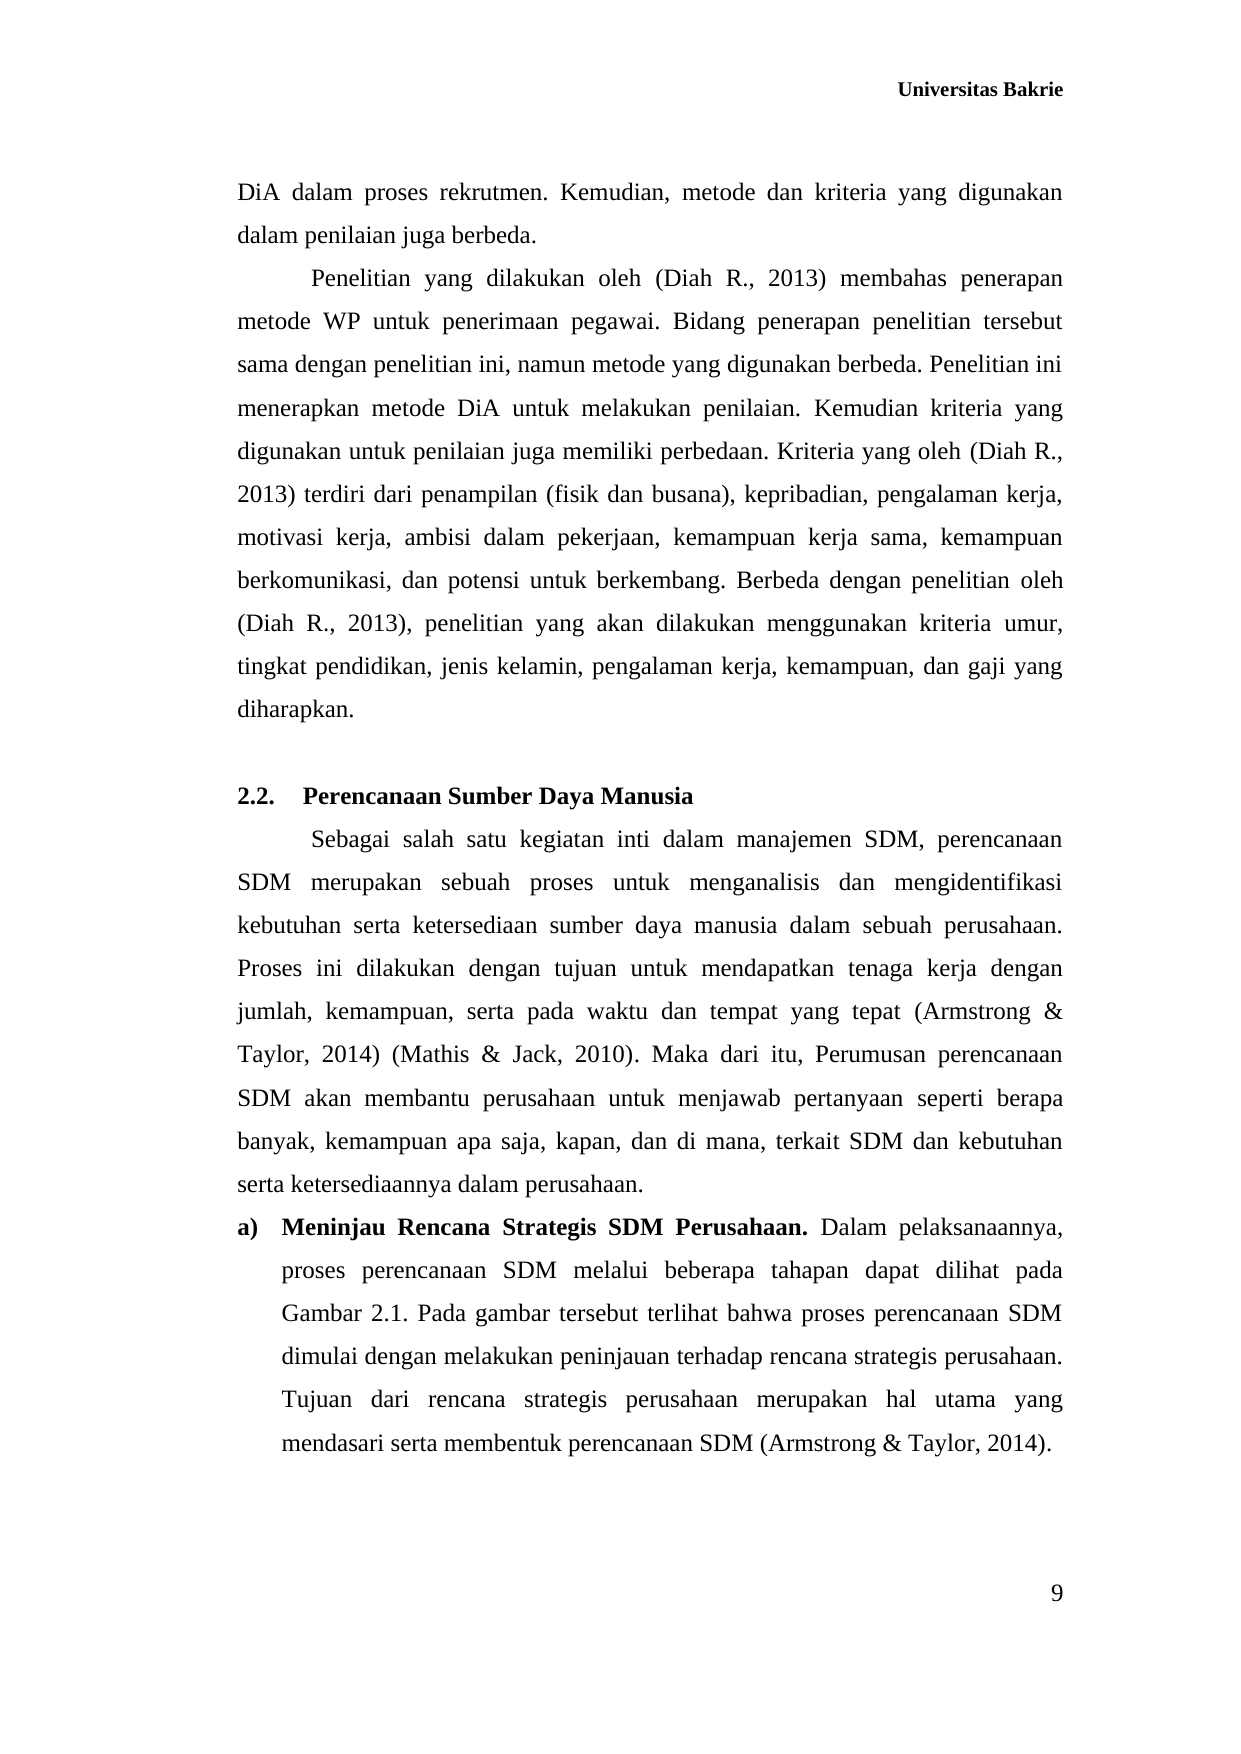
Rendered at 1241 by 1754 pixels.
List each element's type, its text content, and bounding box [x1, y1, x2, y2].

text Penelitian yang dilakukan oleh membahas penerapan metode WP untuk penerimaan pegawai. Bidang penerapan penelitian tersebut sama dengan penelitian ini, namun metode yang digunakan berbeda. Penelitian ini menerapkan metode DiA untuk melakukan penilaian. Kemudian kriteria yang digunakan untuk penilaian juga memiliki perbedaan. Kriteria yang oleh terdiri dari penampilan (fisik dan busana), kepribadian, pengalaman kerja, motivasi kerja, ambisi dalam pekerjaan, kemampuan kerja sama, kemampuan berkomunikasi, dan potensi untuk berkembang. Berbeda dengan penelitian oleh , penelitian yang akan dilakukan menggunakan kriteria umur, tingkat pendidikan, jenis kelamin, pengalaman kerja, kemampuan, dan gaji yang diharapkan. [237, 263, 1063, 723]
text Sebagai salah satu kegiatan inti dalam manajemen SDM, perencanaan SDM merupakan sebuah proses untuk menganalisis dan mengidentifikasi kebutuhan serta ketersediaan sumber daya manusia dalam sebuah perusahaan. Proses ini dilakukan dengan tujuan untuk mendapatkan tenaga kerja dengan jumlah, kemampuan, serta pada waktu dan tempat yang tepat . Maka dari itu, Perumusan perencanaan SDM akan membantu perusahaan untuk menjawab pertanyaan seperti berapa banyak, kemampuan apa saja, kapan, dan di mana, terkait SDM dan kebutuhan serta ketersediaannya dalam perusahaan. [237, 824, 1063, 1198]
list Meninjau Rencana Strategis SDM Perusahaan. Dalam pelaksanaannya, proses perencanaan SDM melalui beberapa tahapan dapat dilihat pada Gambar 2.1. Pada gambar tersebut terlihat bahwa proses perencanaan SDM dimulai dengan melakukan peninjauan terhadap rencana strategis perusahaan. Tujuan dari rencana strategis perusahaan merupakan hal utama yang mendasari serta membentuk perencanaan SDM. [237, 1212, 1063, 1456]
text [237, 177, 1063, 249]
text Perencanaan Sumber Daya Manusia [237, 781, 1063, 809]
